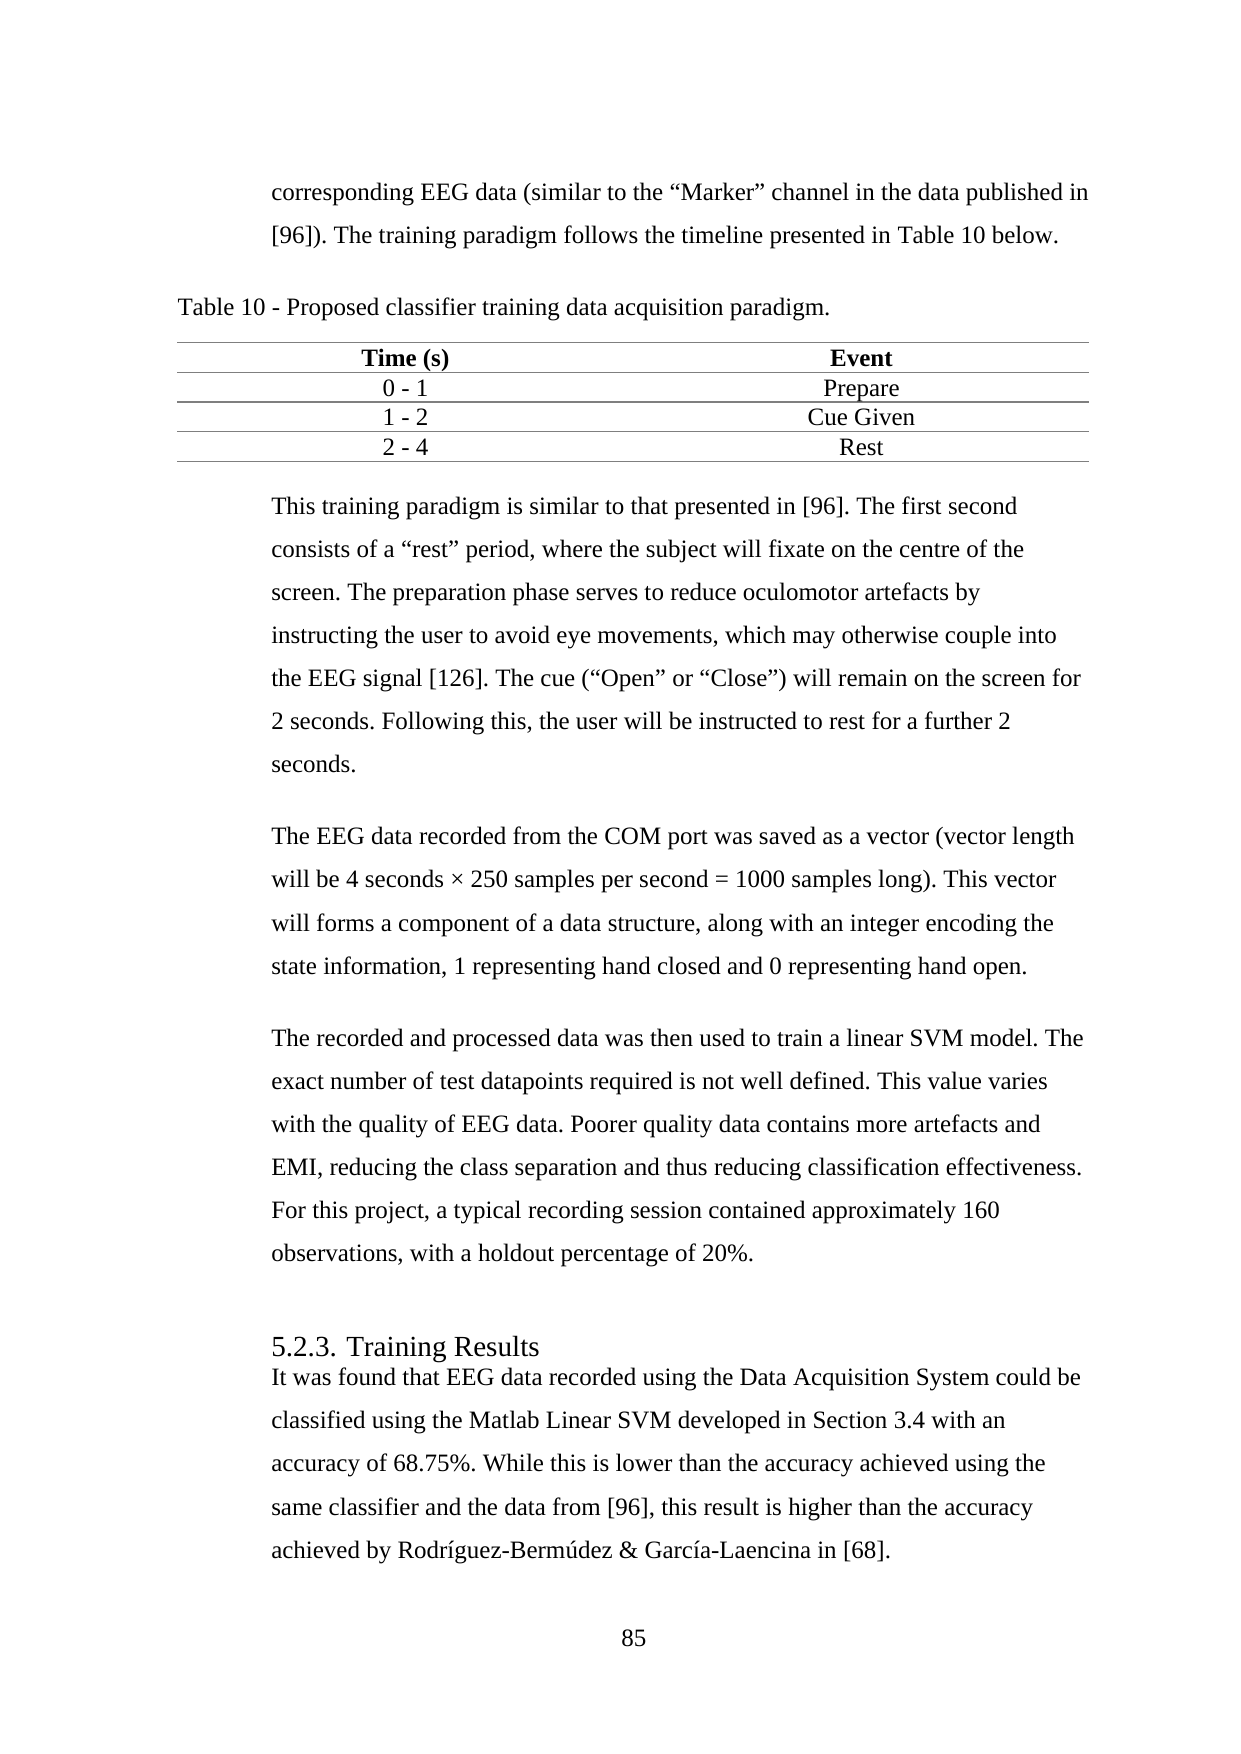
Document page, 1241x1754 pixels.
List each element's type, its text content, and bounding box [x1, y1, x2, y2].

text The recorded and processed data was then used to train a linear SVM model. The exact number of test datapoints required is not well defined. This value varies with the quality of EEG data. Poorer quality data contains more artefacts and EMI, reducing the class separation and thus reducing classification effectiveness. For this project, a typical recording session contained approximately 160 observations, with a holdout percentage of 20%. [271, 1023, 1090, 1267]
table_cell Rest [633, 432, 1089, 461]
text This training paradigm is similar to that presented in [96]. The first second consists of a “rest” period, where the subject will fixate on the centre of the screen. The preparation phase serves to reduce oculomotor artefacts by instructing the user to avoid eye movements, which may otherwise couple into the EEG signal [126]. The cue (“Open” or “Close”) will remain on the screen for 2 seconds. Following this, the user will be instructed to rest for a further 2 seconds. [271, 491, 1090, 778]
table_header Event [633, 343, 1089, 372]
table_cell 0 - 1 [177, 373, 633, 401]
table_cell Cue Given [633, 403, 1089, 431]
text It was found that EEG data recorded using the Data Acquisition System could be classified using the Matlab Linear SVM developed in Section 3.4 with an accuracy of 68.75%. While this is lower than the accuracy achieved using the same classifier and the data from [96], this result is higher than the accuracy achieved by Rodríguez-Bermúdez & García-Laencina in [68]. [271, 1362, 1090, 1563]
table_cell 1 - 2 [177, 403, 633, 431]
table_cell 2 - 4 [177, 432, 633, 461]
subtitle Training Results [271, 1329, 1090, 1362]
text The EEG data recorded from the COM port was saved as a vector (vector length will be 4 seconds × 250 samples per second = 1000 samples long). This vector will forms a component of a data structure, along with an integer encoding the state information, 1 representing hand closed and 0 representing hand open. [271, 821, 1090, 979]
table_cell Prepare [633, 373, 1089, 401]
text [271, 177, 1090, 249]
table_header Time (s) [177, 343, 633, 372]
